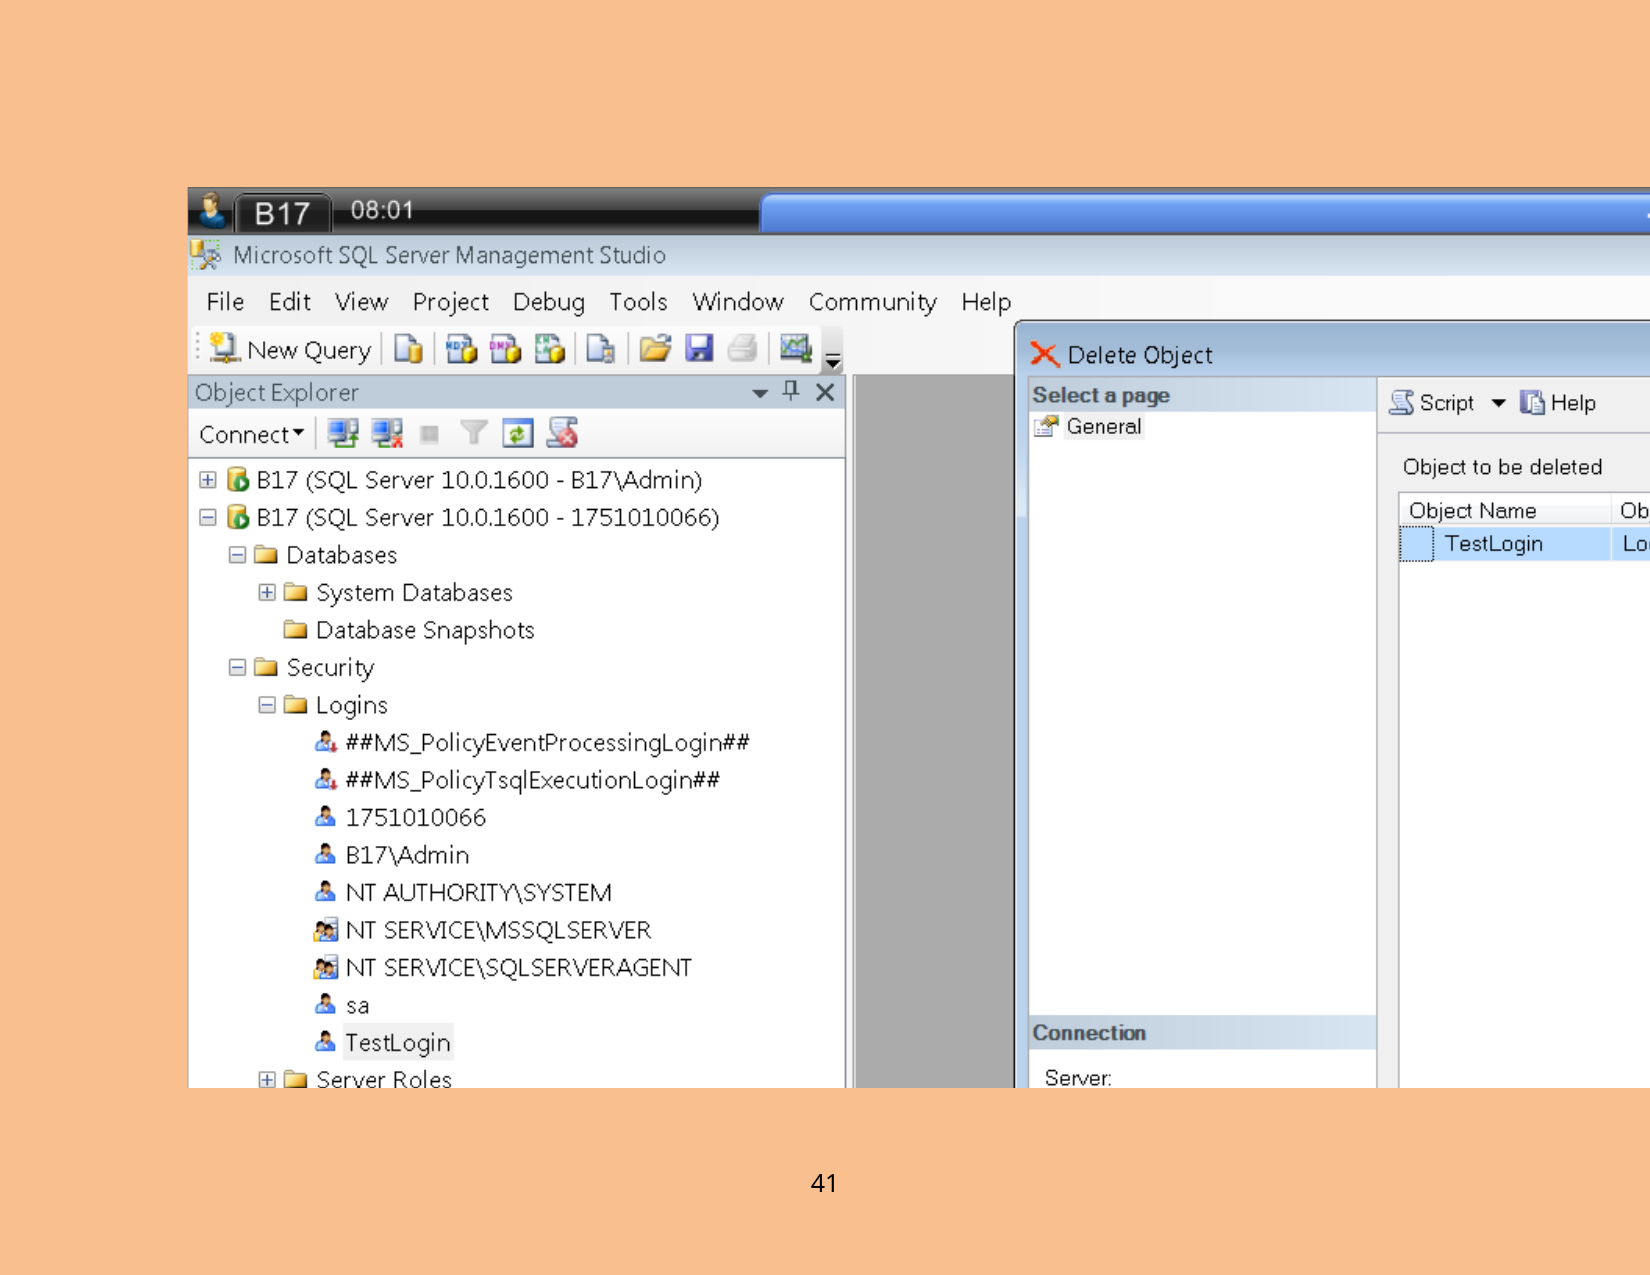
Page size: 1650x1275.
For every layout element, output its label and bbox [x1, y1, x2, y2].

picture [187, 187, 1650, 1088]
